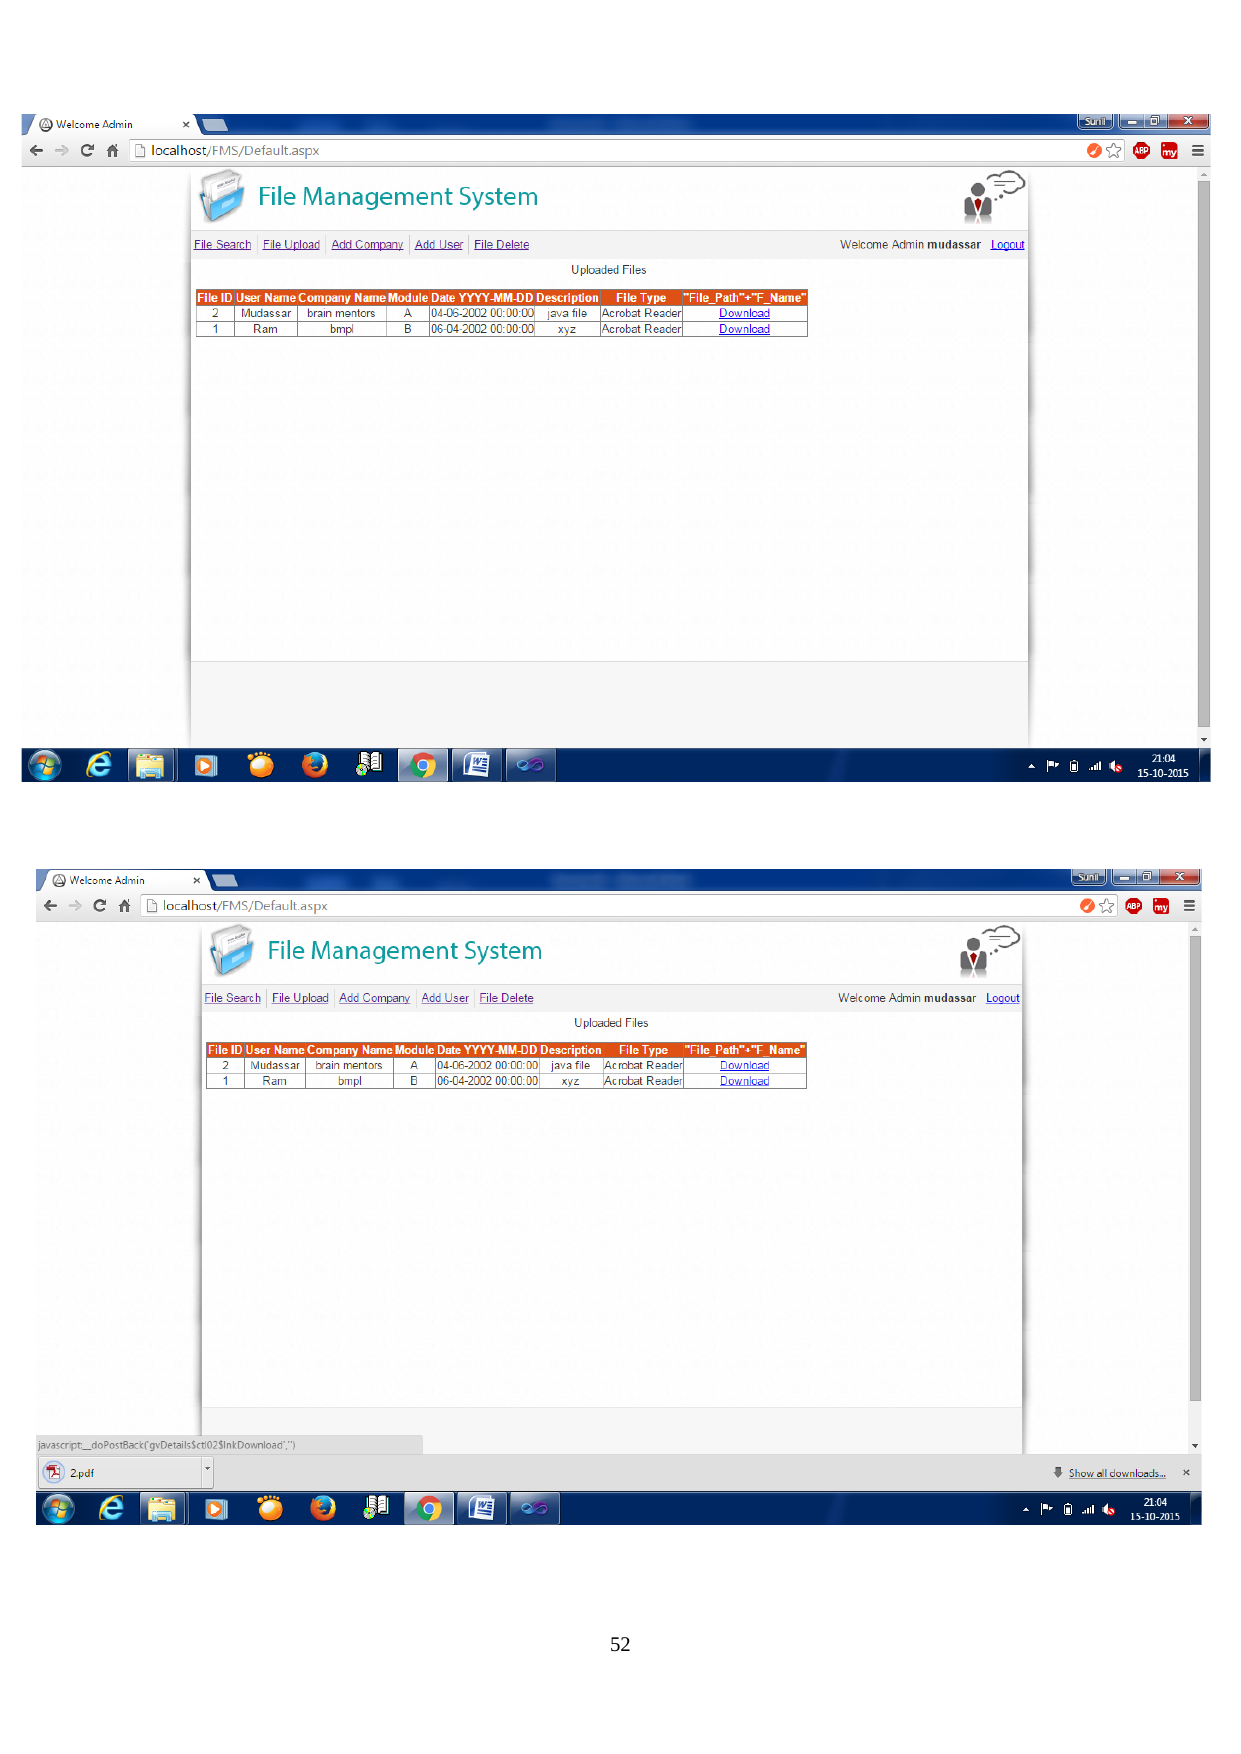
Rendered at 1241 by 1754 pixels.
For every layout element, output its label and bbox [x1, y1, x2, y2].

picture [21, 114, 1211, 782]
picture [36, 869, 1202, 1525]
